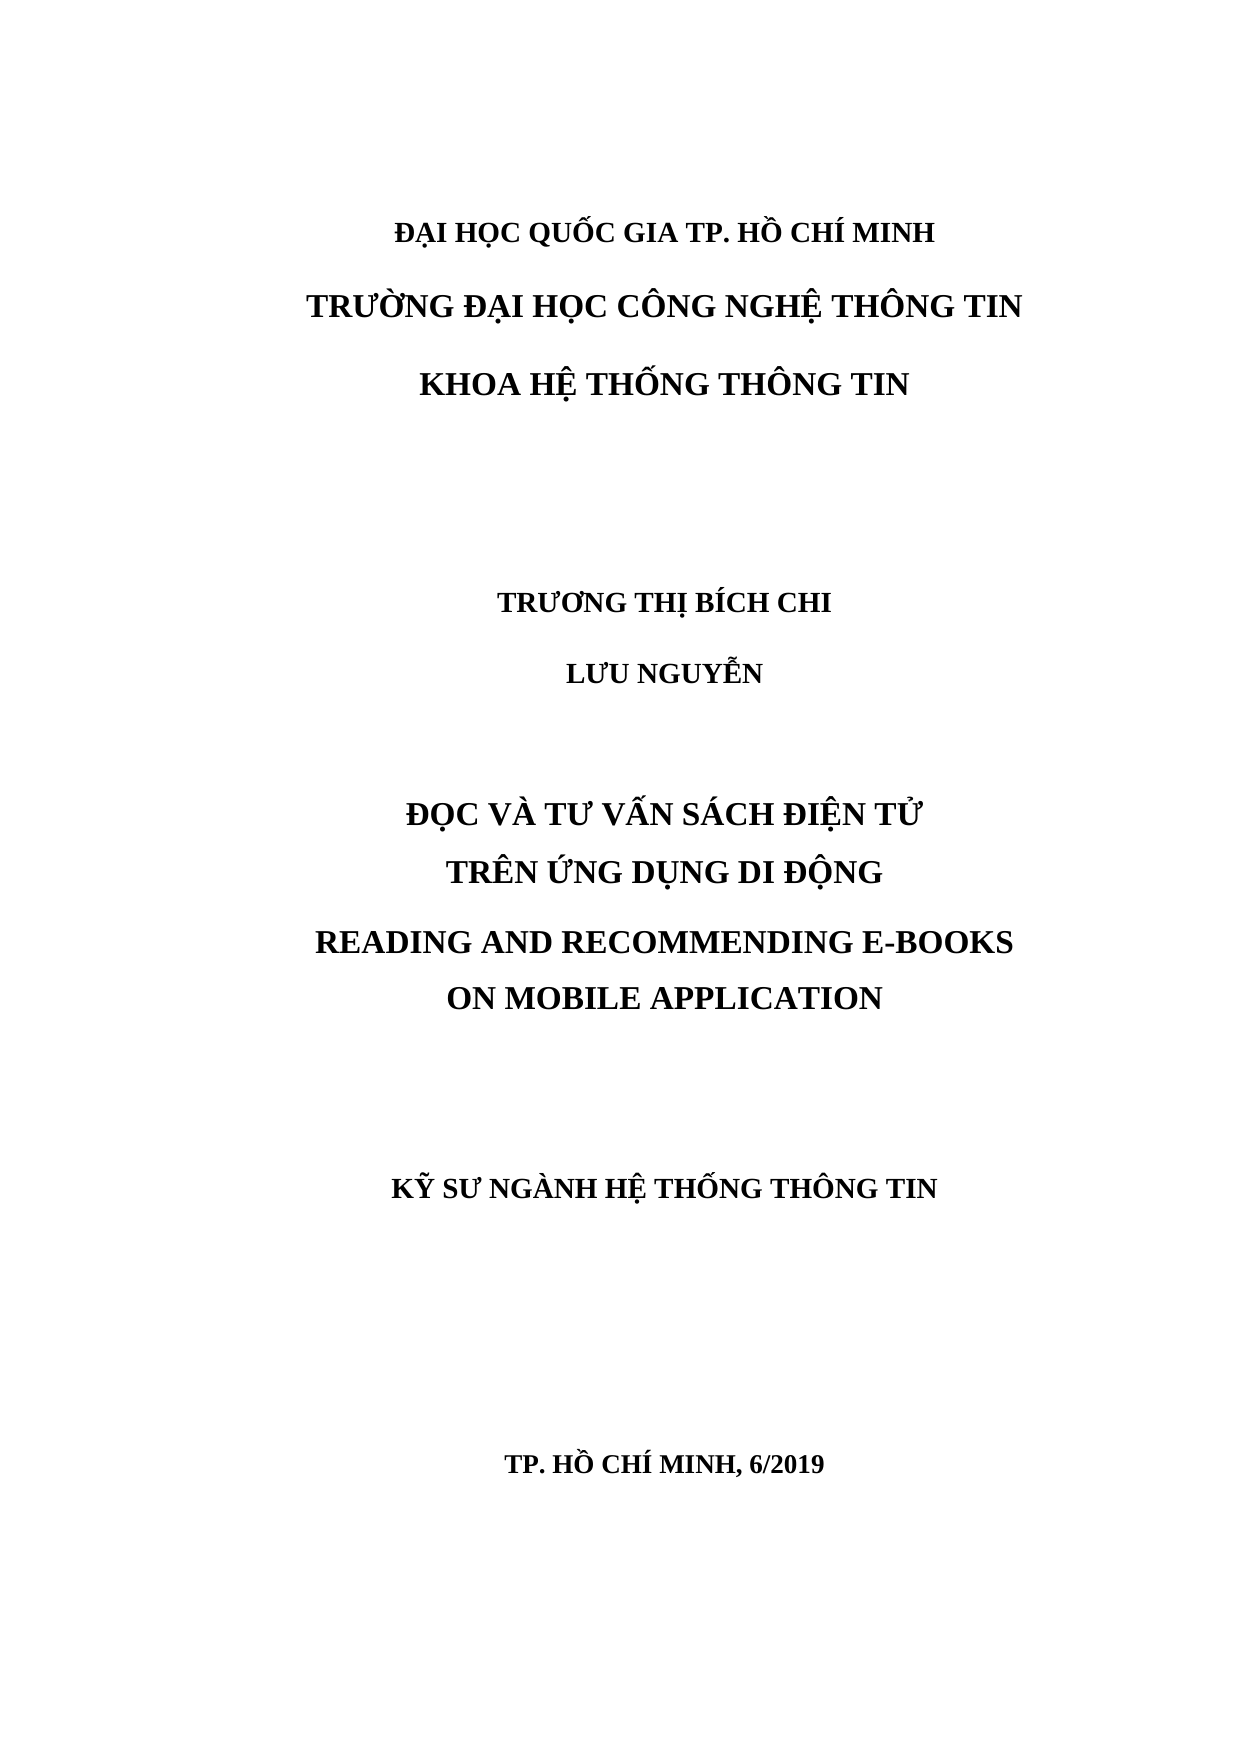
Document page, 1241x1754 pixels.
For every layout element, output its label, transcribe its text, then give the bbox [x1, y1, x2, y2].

text KỸ SƯ NGÀNH HỆ THỐNG THÔNG TIN [207, 1171, 1122, 1205]
text ĐẠI HỌC QUỐC GIA TP. HỒ CHÍ MINH [207, 215, 1122, 248]
text KHOA HỆ THỐNG THÔNG TIN [207, 364, 1122, 402]
text TP. HỒ CHÍ MINH, 6/2019 [207, 1448, 1122, 1479]
text LƯU NGUYỄN [207, 656, 1122, 689]
text ĐỌC VÀ TƯ VẤN SÁCH ĐIỆN TỬ [207, 794, 1122, 833]
text ON MOBILE APPLICATION [207, 979, 1122, 1017]
text TRƯỜNG ĐẠI HỌC CÔNG NGHỆ THÔNG TIN [207, 286, 1122, 324]
text TRƯƠNG THỊ BÍCH CHI [207, 585, 1122, 618]
text TRÊN ỨNG DỤNG DI ĐỘNG [207, 852, 1122, 890]
text READING AND RECOMMENDING E-BOOKS [207, 922, 1122, 960]
